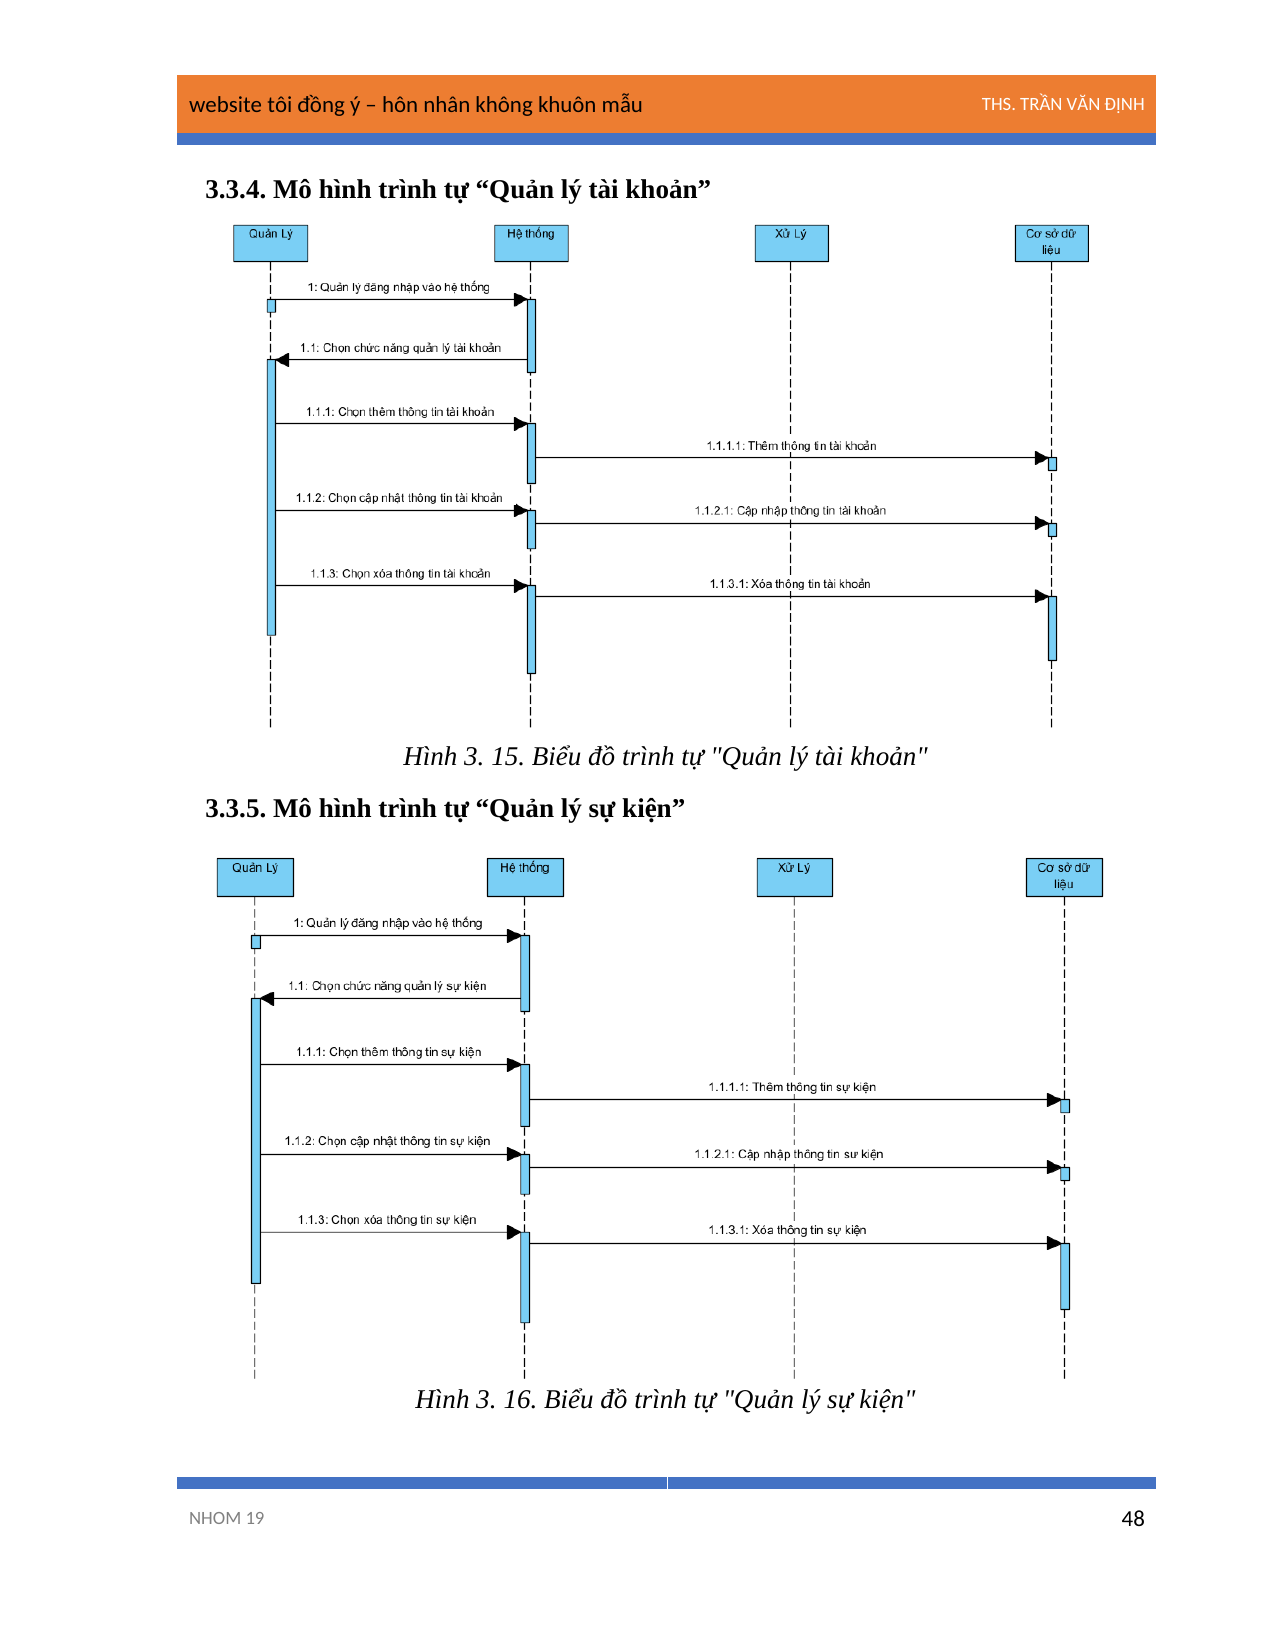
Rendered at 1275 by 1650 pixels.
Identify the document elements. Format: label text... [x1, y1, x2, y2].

subtitle 3.3.4. Mô hình trình tự “Quản lý tài khoản” [205, 173, 1156, 204]
picture [228, 221, 1090, 739]
picture [211, 850, 1105, 1382]
subtitle 3.3.5. Mô hình trình tự “Quản lý sự kiện” [205, 792, 1156, 823]
